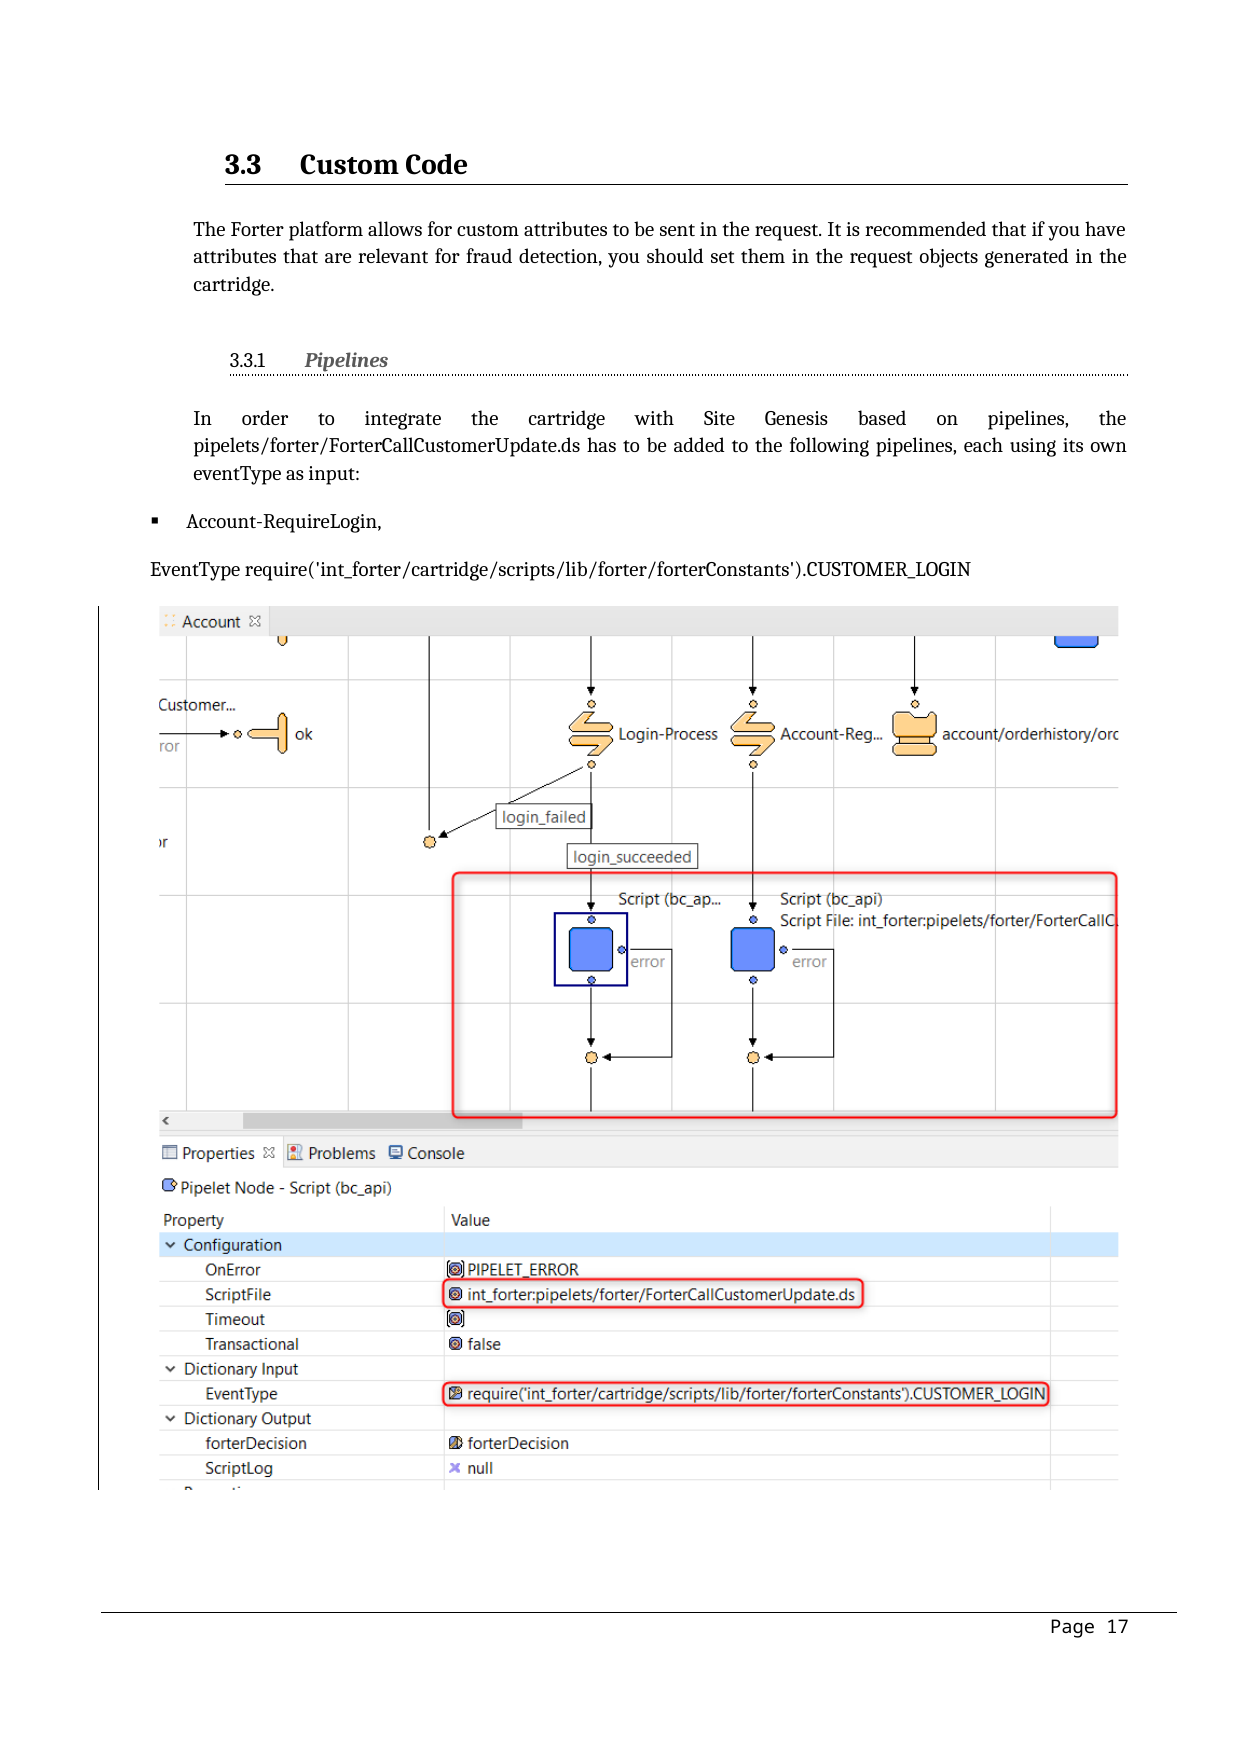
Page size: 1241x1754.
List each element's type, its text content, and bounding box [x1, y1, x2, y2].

picture [159, 606, 1119, 1490]
list Account-RequireLogin, [150, 509, 1128, 533]
text EventType require('int_forter/cartridge/scripts/lib/forter/forterConstants').CUSTOMER_LOGIN [150, 558, 1128, 582]
subtitle Custom Code [225, 148, 1128, 184]
list The Forter platform allows for custom attributes to be sent in the request. It is recommended that if you have attributes that are relevant for fraud detection, you should set them in the request objects generated in the cartridge. [193, 218, 1128, 297]
subtitle Pipelines [229, 348, 1128, 376]
list In order to integrate the cartridge with Site Genesis based on pipelines, the pipelets/forter/ForterCallCustomerUpdate.ds has to be added to the following pipelines, each using its own eventType as input: [193, 406, 1128, 485]
